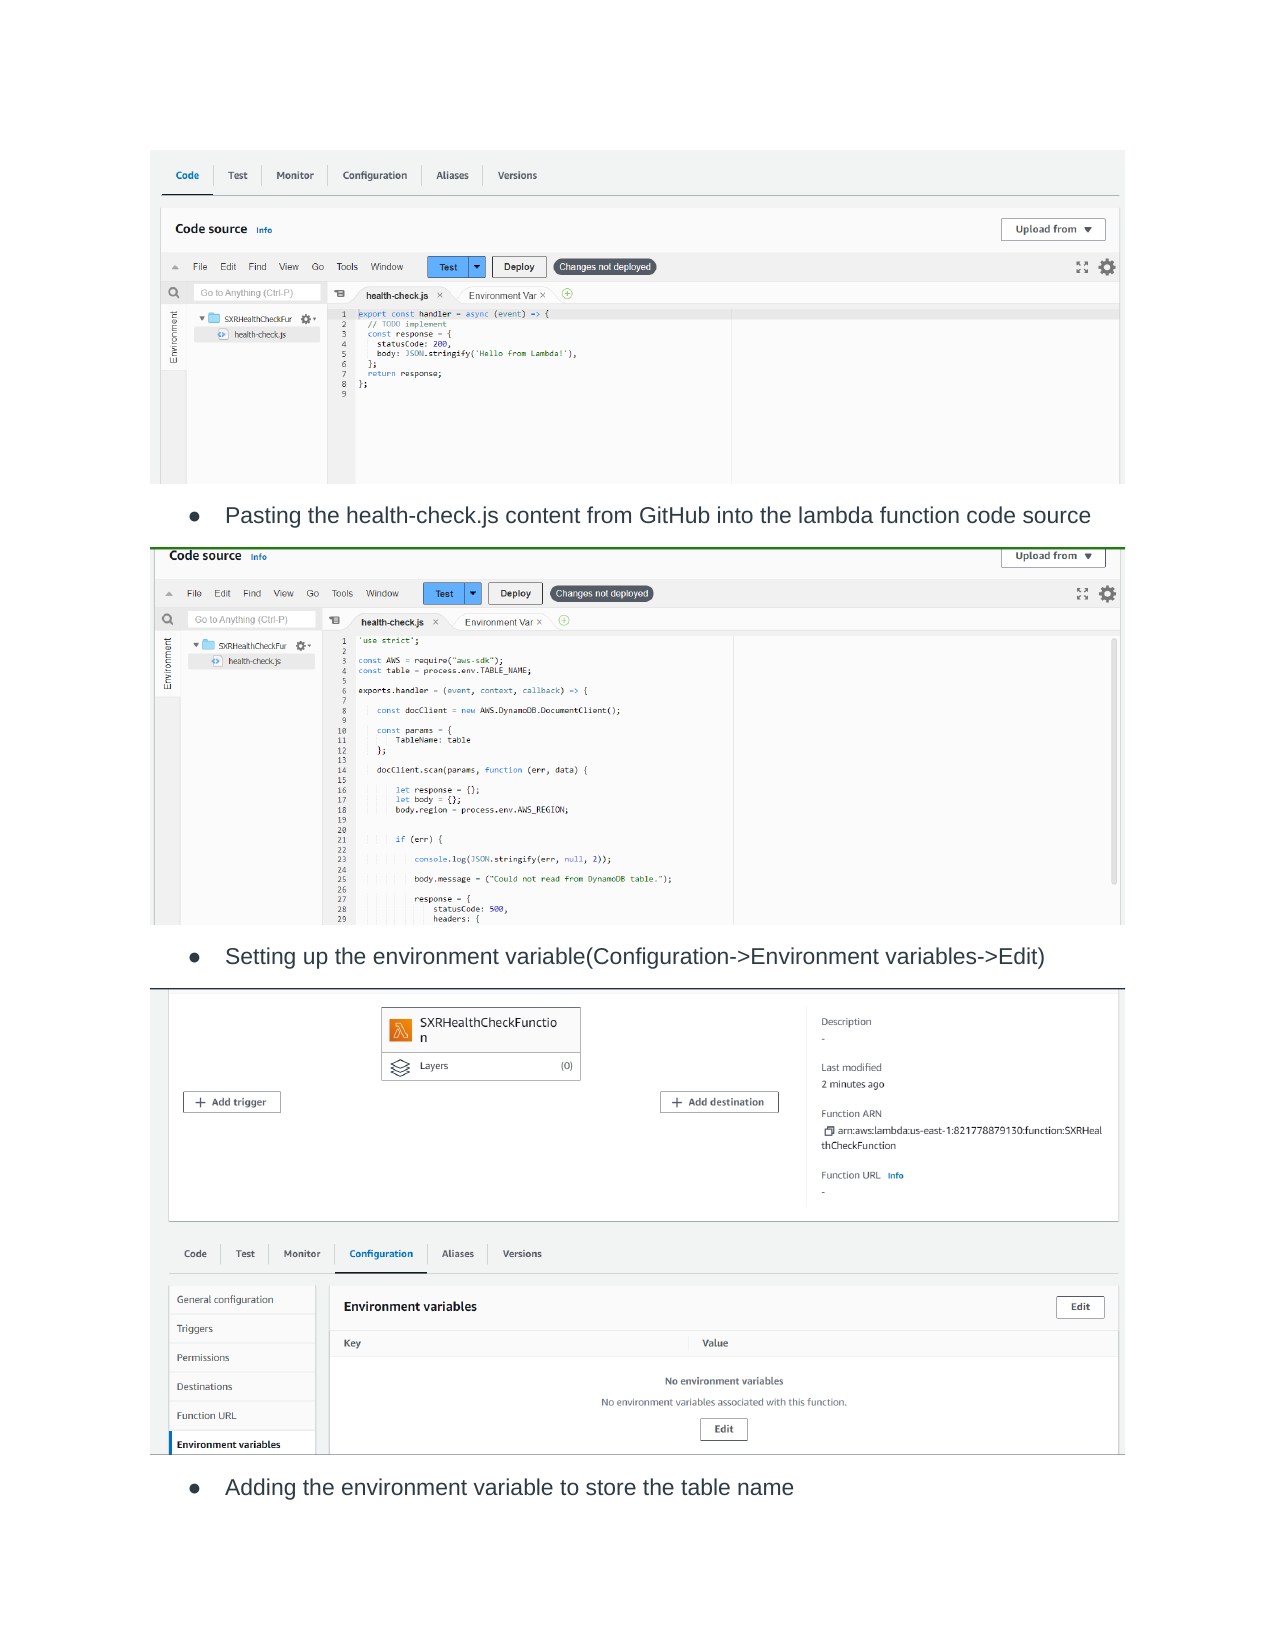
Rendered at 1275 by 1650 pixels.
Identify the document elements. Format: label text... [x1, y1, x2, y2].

picture [150, 988, 1125, 1455]
list Adding the environment variable to store the table name [187, 1473, 1125, 1500]
list Pasting the health-check.js content from GitHub into the lambda function code source [187, 502, 1125, 528]
list Setting up the environment variable(Configuration->Environment variables->Edit) [187, 943, 1125, 969]
picture [150, 547, 1125, 925]
picture [150, 150, 1125, 484]
